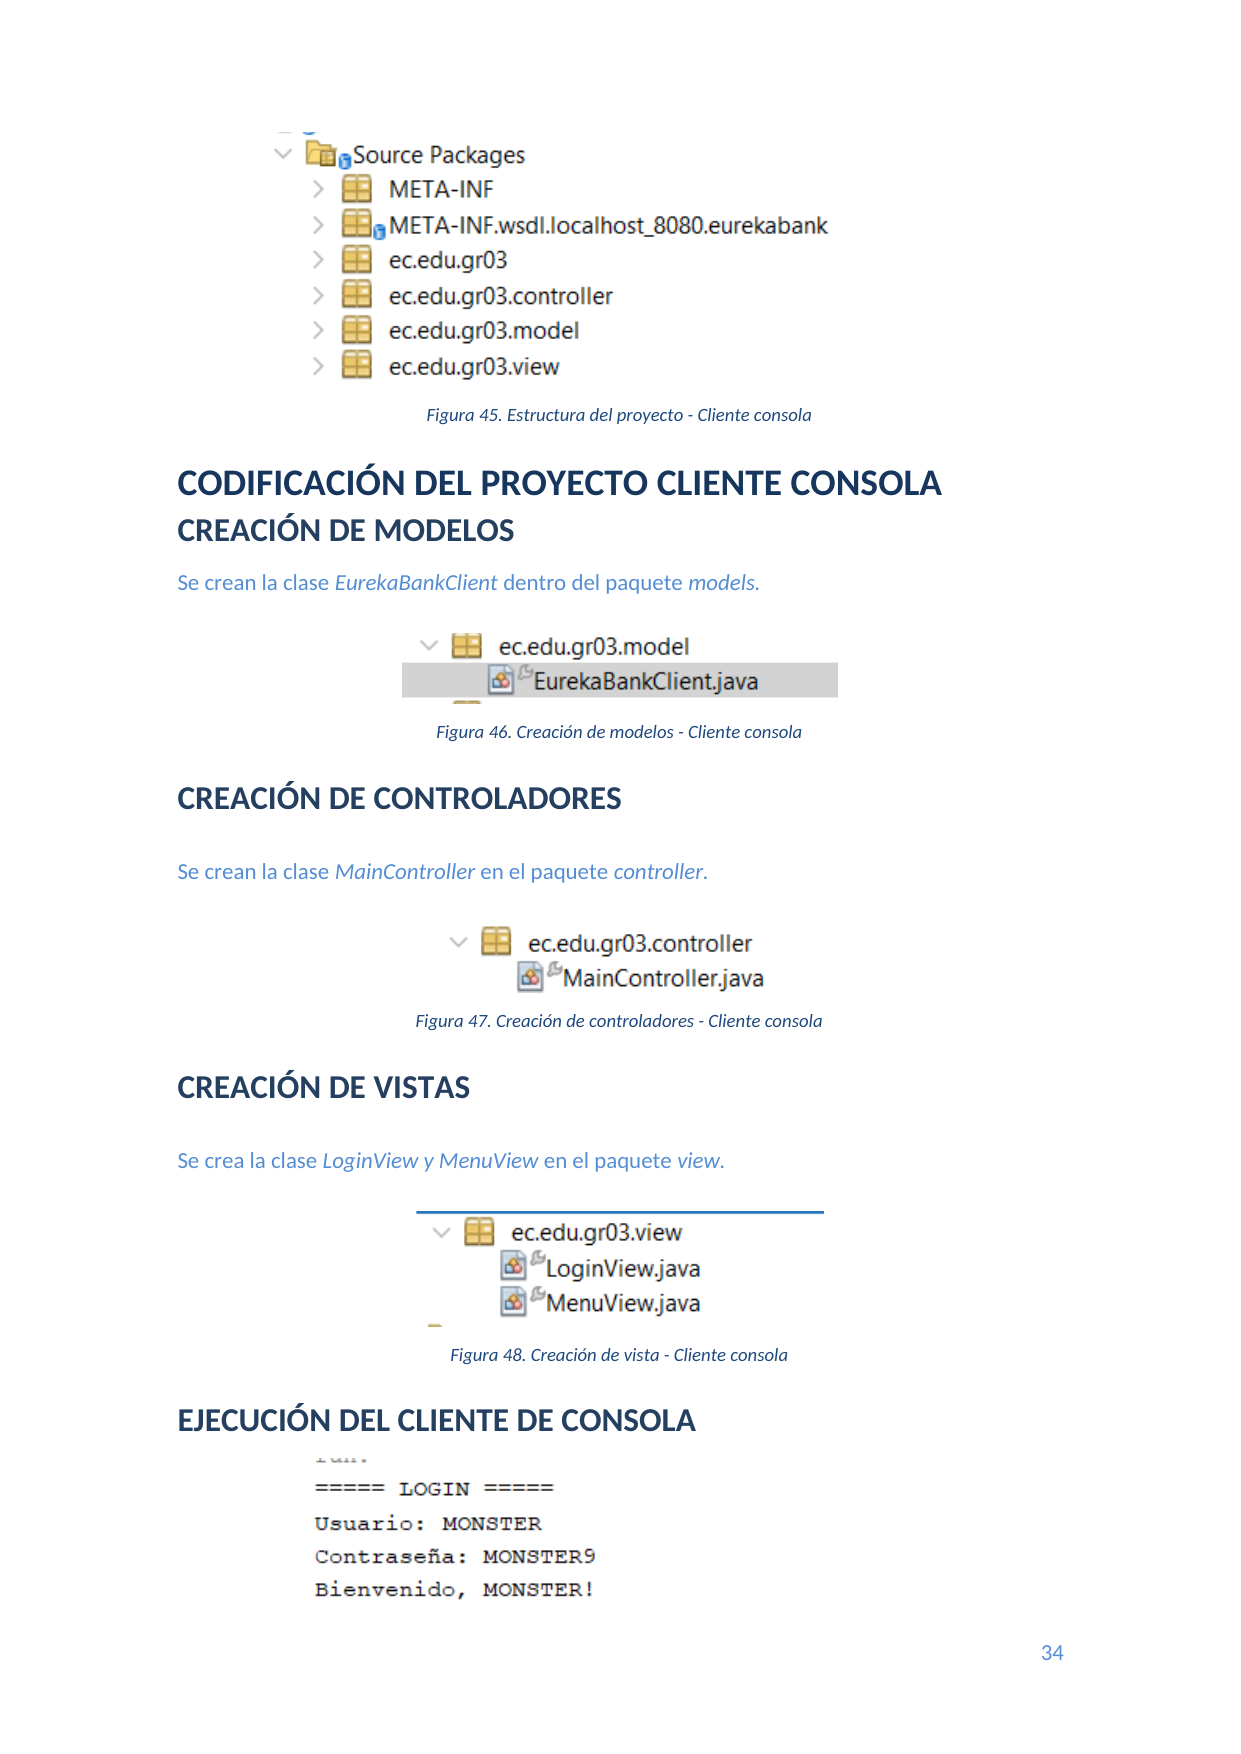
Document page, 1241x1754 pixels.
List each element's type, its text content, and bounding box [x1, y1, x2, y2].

picture [416, 1211, 824, 1327]
picture [433, 922, 807, 993]
subtitle CREACIÓN DE MODELOS [177, 509, 1063, 550]
text Figura 46. Creación de modelos - Cliente consola [177, 721, 1063, 744]
text Se crea la clase LoginView y MenuView en el paquete view. [177, 1146, 1063, 1174]
text CREACIÓN DE VISTAS [177, 1066, 1063, 1107]
subtitle CODIFICACIÓN DEL PROYECTO CLIENTE CONSOLA [177, 459, 1063, 505]
text Figura 48. Creación de vista - Cliente consola [177, 1343, 1063, 1366]
picture [279, 1458, 939, 1634]
text Figura 45. Estructura del proyecto - Cliente consola [177, 403, 1063, 426]
text Figura 47. Creación de controladores - Cliente consola [177, 1009, 1063, 1032]
text Se crean la clase MainController en el paquete controller. [177, 857, 1063, 885]
picture [402, 633, 839, 704]
subtitle EJECUCIÓN DEL CLIENTE DE CONSOLA [177, 1399, 1063, 1440]
text Se crean la clase EurekaBankClient dentro del paquete models. [177, 568, 1063, 596]
picture [253, 132, 987, 386]
text CREACIÓN DE CONTROLADORES [177, 777, 1063, 818]
